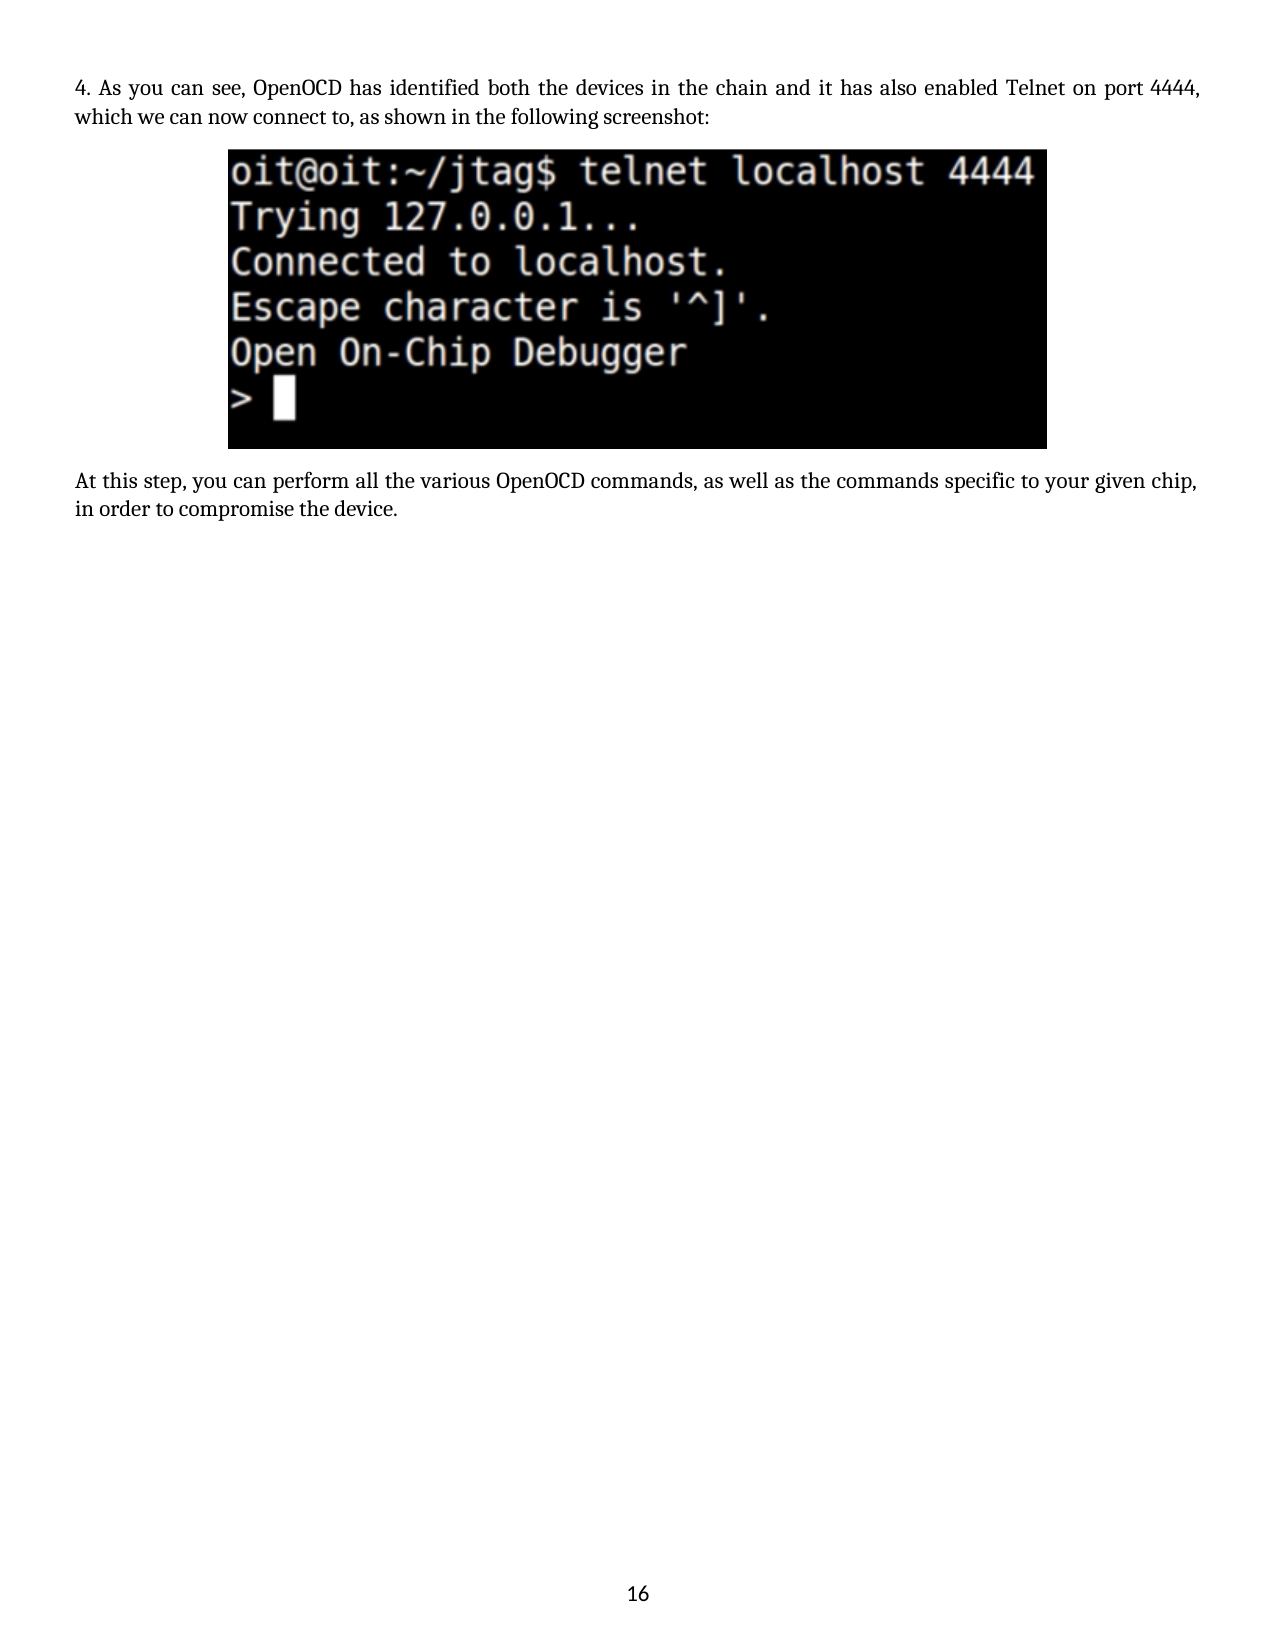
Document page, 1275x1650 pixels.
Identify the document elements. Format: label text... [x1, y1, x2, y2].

text At this step, you can perform all the various OpenOCD commands, as well as the commands specific to your given chip, in order to compromise the device. [75, 467, 1200, 522]
text 4. As you can see, OpenOCD has identified both the devices in the chain and it has also enabled Telnet on port 4444, which we can now connect to, as shown in the following screenshot: [75, 75, 1200, 130]
picture [228, 148, 1047, 449]
